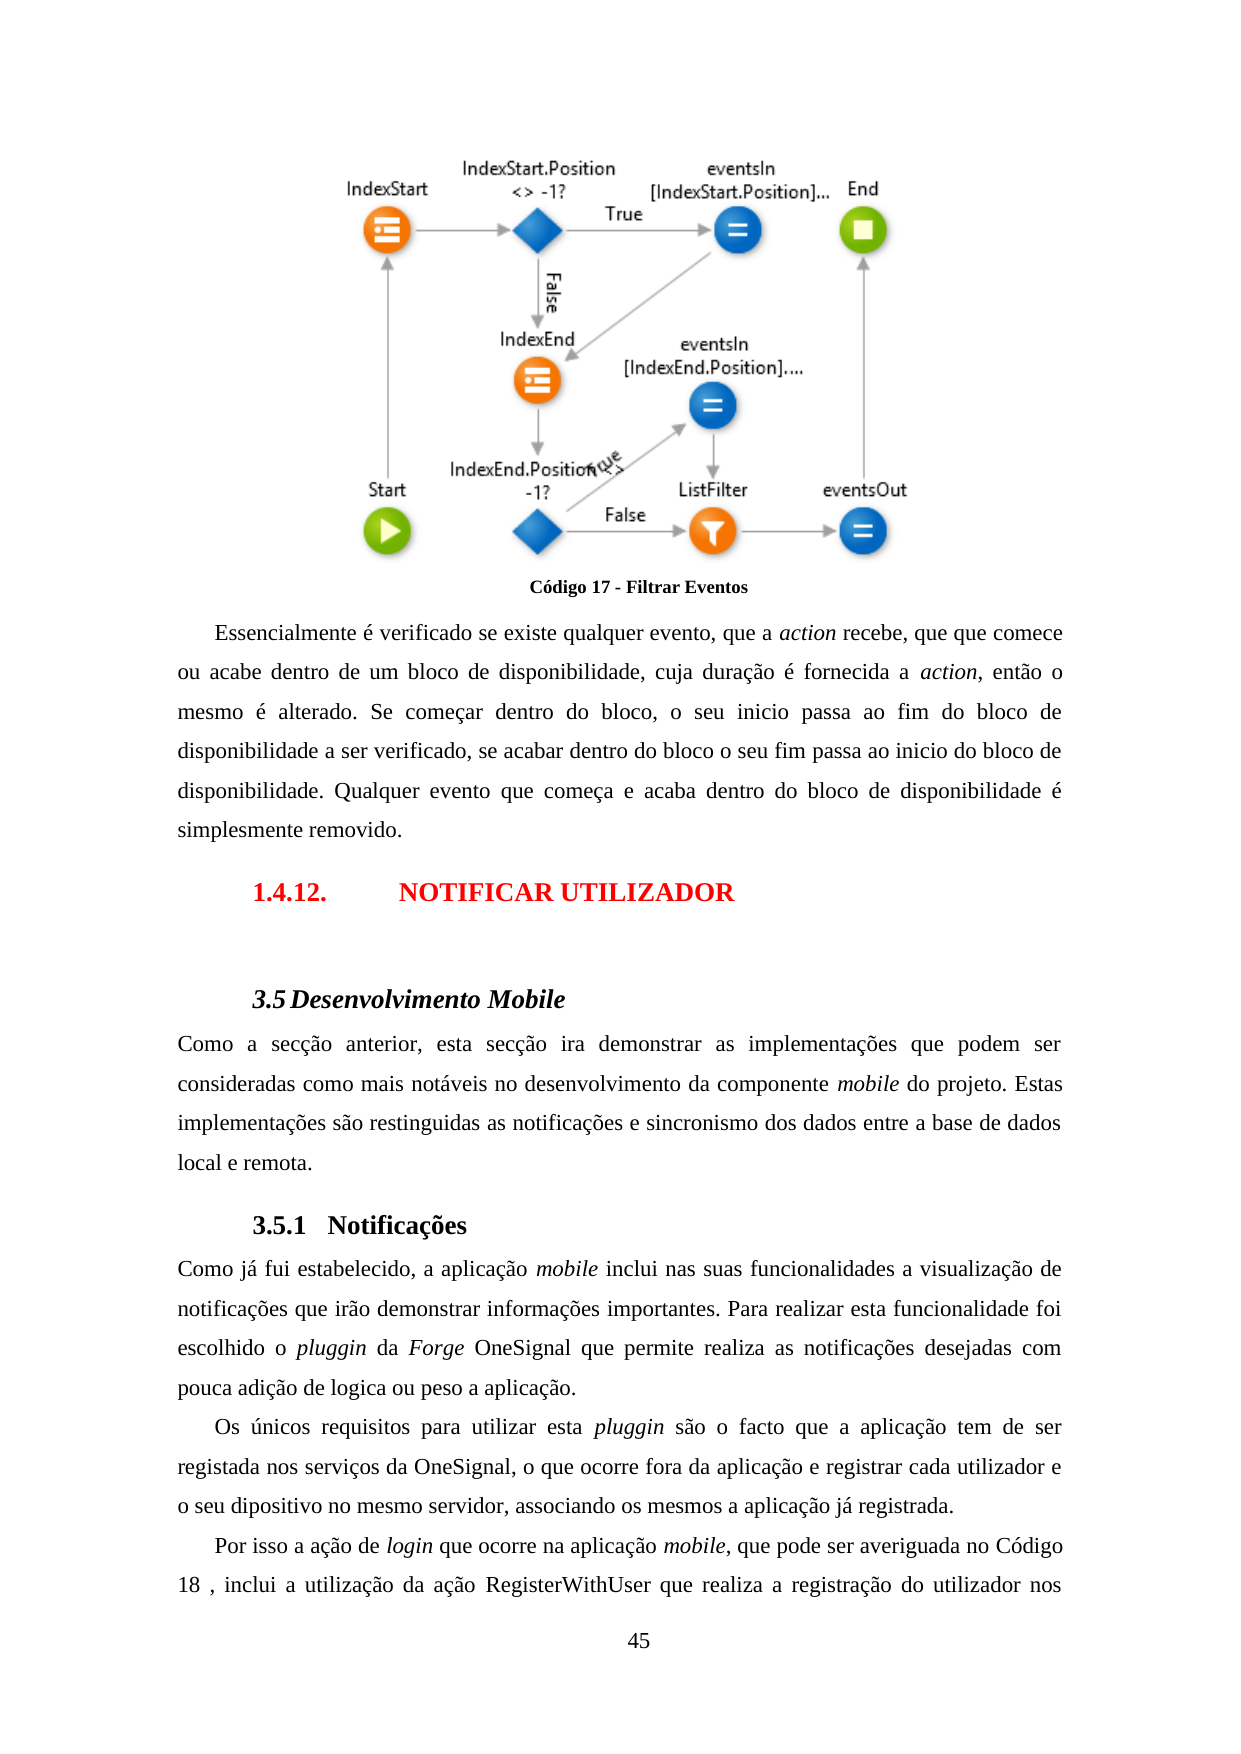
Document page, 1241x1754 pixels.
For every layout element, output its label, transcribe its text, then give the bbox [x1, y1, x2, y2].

text Código - Filtrar Eventos [177, 576, 1063, 598]
subtitle Notificações [252, 1209, 1063, 1240]
text Como a secção anterior, esta secção ira demonstrar as implementações que podem ser consideradas como mais notáveis no desenvolvimento da componente mobile do projeto. Estas implementações são restinguidas as notificações e sincronismo dos dados entre a base de dados local e remota. [177, 1030, 1063, 1175]
subtitle NOTIFICAR UTILIZADOR [252, 876, 1063, 908]
text Essencialmente é verificado se existe qualquer evento, que a action recebe, que que comece ou acabe dentro de um bloco de disponibilidade, cuja duração é fornecida a action, então o mesmo é alterado. Se começar dentro do bloco, o seu inicio passa ao fim do bloco de disponibilidade a ser verificado, se acabar dentro do bloco o seu fim passa ao inicio do bloco de disponibilidade. Qualquer evento que começa e acaba dentro do bloco de disponibilidade é simplesmente removido. [177, 619, 1063, 842]
text Como já fui estabelecido, a aplicação mobile inclui nas suas funcionalidades a visualização de notificações que irão demonstrar informações importantes. Para realizar esta funcionalidade foi escolhido o pluggin da Forge OneSignal que permite realiza as notificações desejadas com pouca adição de logica ou peso a aplicação. [177, 1256, 1063, 1400]
text Os únicos requisitos para utilizar esta pluggin são o facto que a aplicação tem de ser registada nos serviços da OneSignal, o que ocorre fora da aplicação e registrar cada utilizador e o seu dipositivo no mesmo servidor, associando os mesmos a aplicação já registrada. [177, 1413, 1063, 1519]
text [177, 1532, 1063, 1598]
picture [328, 147, 912, 564]
subtitle Desenvolvimento Mobile [252, 983, 1063, 1014]
